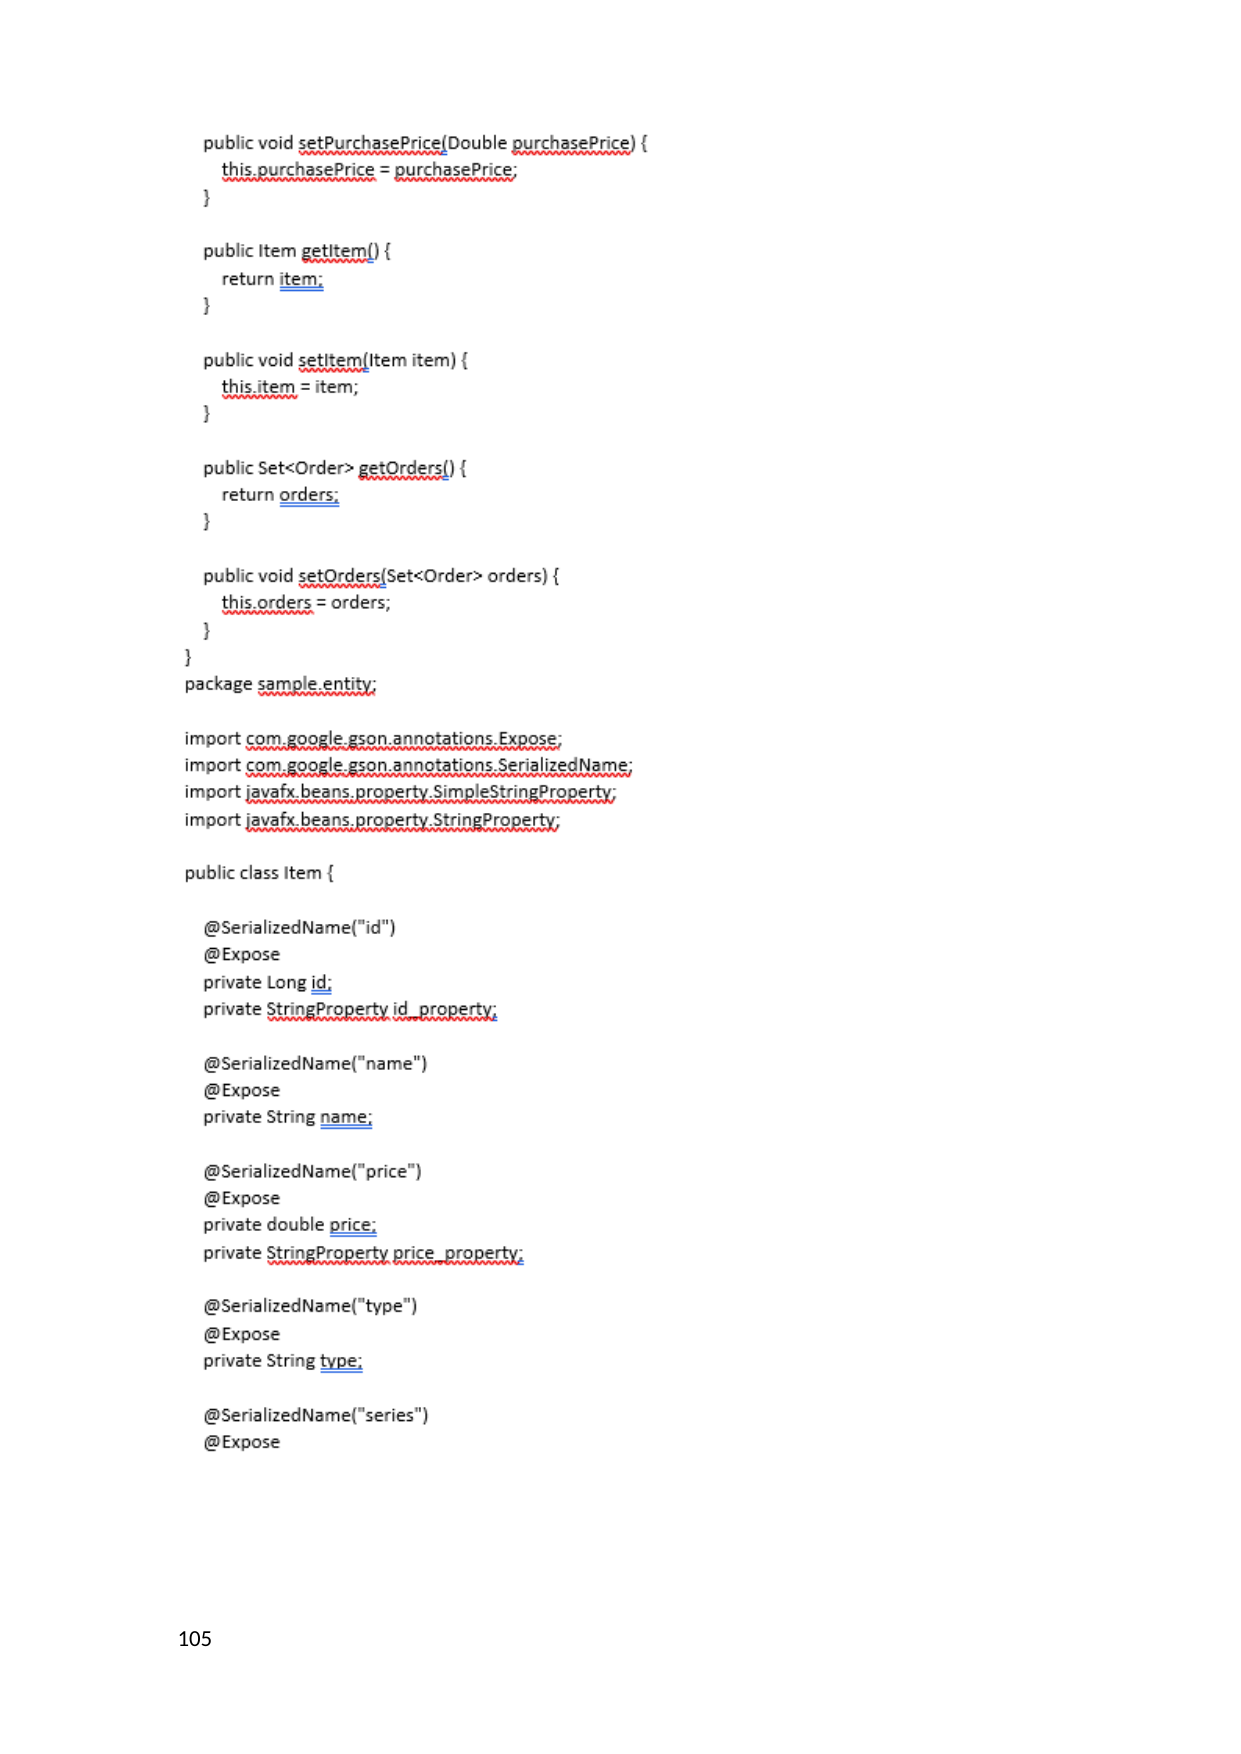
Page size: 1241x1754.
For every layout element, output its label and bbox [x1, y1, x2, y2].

picture [177, 118, 715, 1456]
